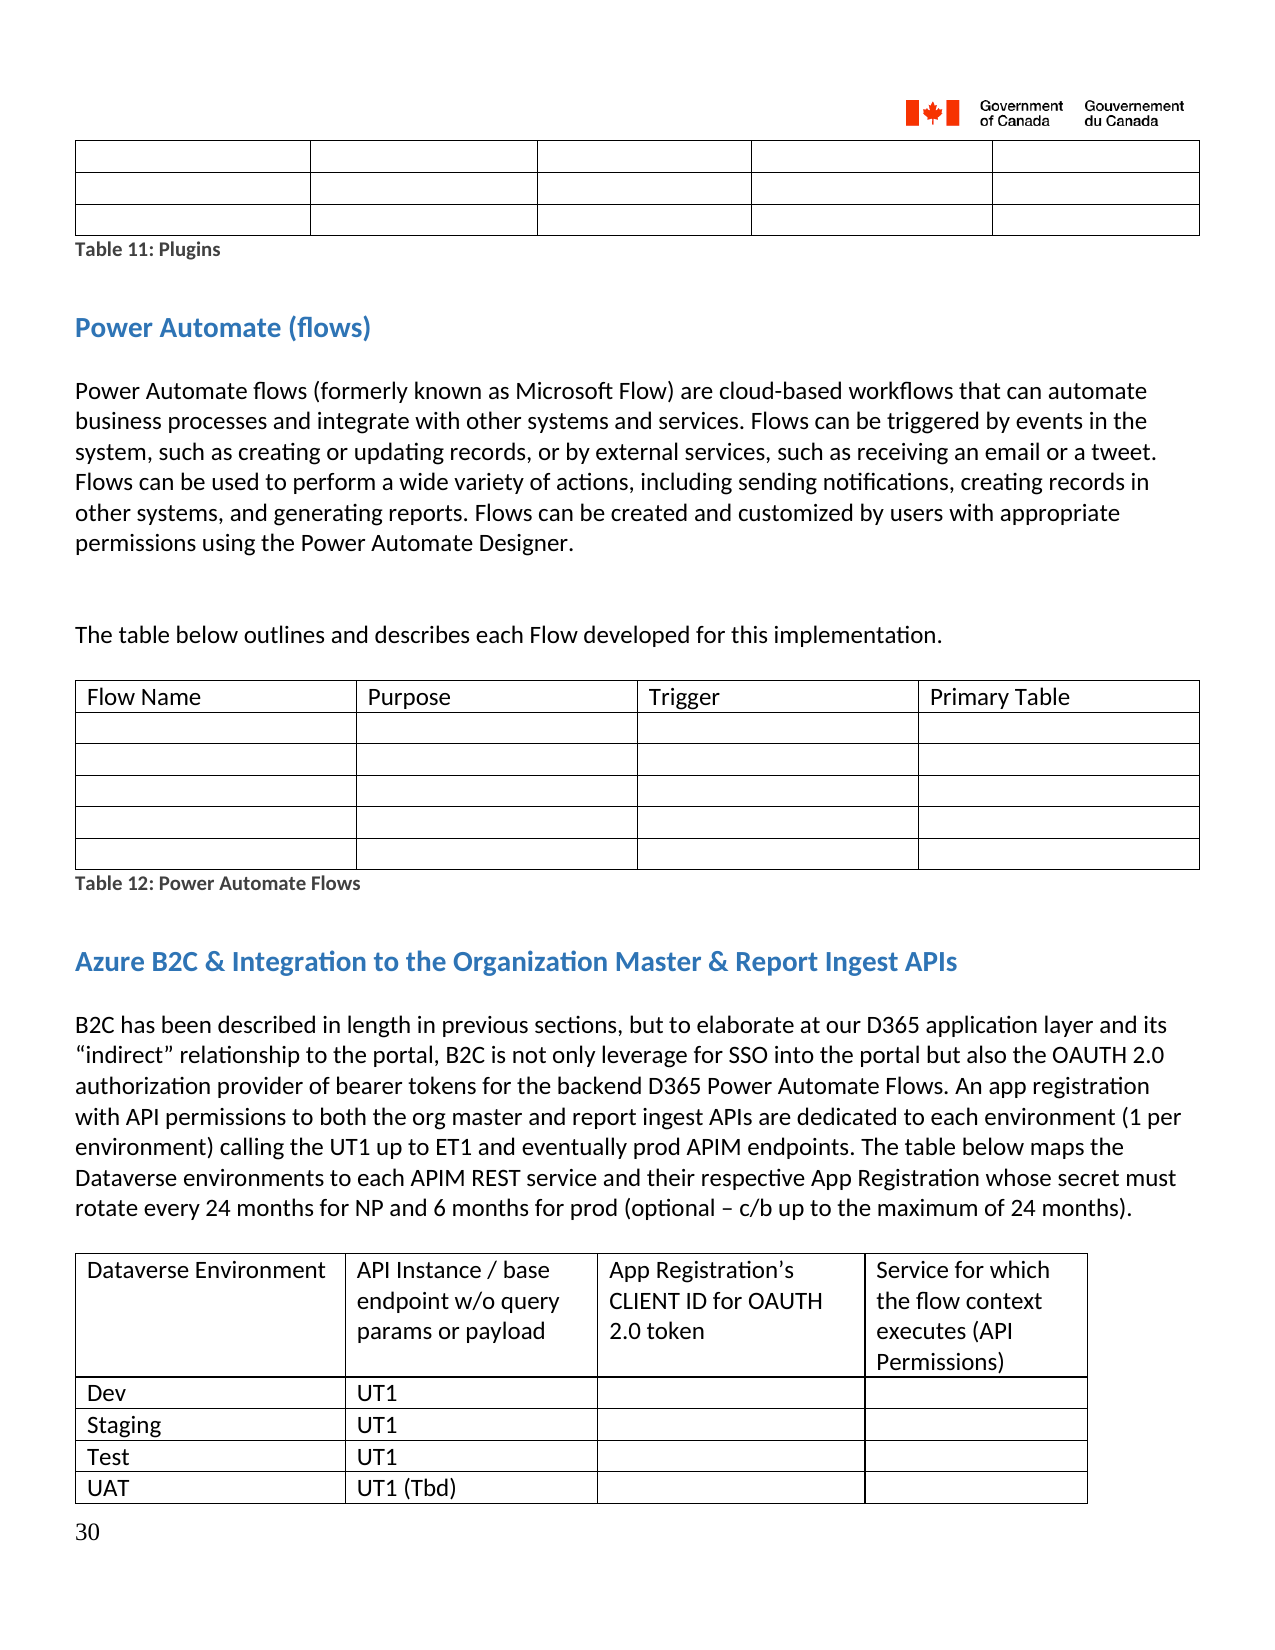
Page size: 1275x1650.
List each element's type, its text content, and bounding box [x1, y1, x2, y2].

table_cell [311, 173, 537, 203]
text B2C has been described in length in previous sections, but to elaborate at our D365 application layer and its “indirect” relationship to the portal, B2C is not only leverage for SSO into the portal but also the OAUTH 2.0 authorization provider of bearer tokens for the backend D365 Power Automate Flows. An app registration with API permissions to both the org master and report ingest APIs are dedicated to each environment (1 per environment) calling the UT1 up to ET1 and eventually prod APIM endpoints. The table below maps the Dataverse environments to each APIM REST service and their respective App Registration whose secret must rotate every 24 months for NP and 6 months for prod (optional – c/b up to the maximum of 24 months). [75, 1009, 1200, 1223]
subtitle Azure B2C & Integration to the Organization Master & Report Ingest APIs [75, 943, 1200, 979]
table_header Flow Name [76, 681, 356, 712]
table_cell [638, 744, 918, 775]
table_header Trigger [638, 681, 918, 712]
table_cell [76, 839, 356, 869]
text Table 11: Plugins [75, 236, 1200, 261]
table_cell [357, 839, 637, 869]
table_cell [357, 744, 637, 775]
table_cell [919, 744, 1199, 775]
table_cell [538, 141, 751, 172]
table_header Dataverse Environment [76, 1254, 345, 1376]
table_cell [76, 776, 356, 806]
table_cell [598, 1378, 864, 1408]
table_cell [752, 173, 992, 203]
text Table 12: Power Automate Flows [75, 870, 1200, 896]
table_cell [311, 205, 537, 235]
table_cell [919, 807, 1199, 838]
table_cell [993, 205, 1199, 235]
table_cell [866, 1472, 1087, 1503]
table_header Primary Table [919, 681, 1199, 712]
table_cell [357, 776, 637, 806]
table_cell [357, 713, 637, 743]
table_cell [76, 173, 310, 203]
table_cell [538, 173, 751, 203]
table_cell [598, 1409, 864, 1439]
table_cell [638, 807, 918, 838]
table_cell Dev [76, 1378, 345, 1408]
table_cell [866, 1378, 1087, 1408]
table_cell [866, 1441, 1087, 1471]
table_cell [76, 744, 356, 775]
table_cell Staging [76, 1409, 345, 1439]
table_cell [993, 141, 1199, 172]
table_cell [76, 141, 310, 172]
table_cell [598, 1441, 864, 1471]
table_cell [357, 807, 637, 838]
table_cell [752, 205, 992, 235]
table_cell [311, 141, 537, 172]
table_cell [76, 807, 356, 838]
table_cell [638, 713, 918, 743]
table_cell [993, 173, 1199, 203]
text Power Automate flows (formerly known as Microsoft Flow) are cloud-based workflows that can automate business processes and integrate with other systems and services. Flows can be triggered by events in the system, such as creating or updating records, or by external services, such as receiving an email or a tweet. Flows can be used to perform a wide variety of actions, including sending notifications, creating records in other systems, and generating reports. Flows can be created and customized by users with appropriate permissions using the Power Automate Designer. [75, 375, 1200, 558]
table_header Service for which the flow context executes (API Permissions) [866, 1254, 1087, 1376]
table_cell [752, 141, 992, 172]
table_cell [76, 205, 310, 235]
table_cell [538, 205, 751, 235]
table_header API Instance / base endpoint w/o query params or payload [346, 1254, 597, 1376]
table_cell [919, 776, 1199, 806]
table_cell UT1 [346, 1378, 597, 1408]
table_header App Registration’s CLIENT ID for OAUTH 2.0 token [598, 1254, 864, 1376]
table_header Purpose [357, 681, 637, 712]
table_cell UT1 (Tbd) [346, 1472, 597, 1503]
table_cell [919, 713, 1199, 743]
subtitle Power Automate (flows) [75, 309, 1200, 344]
table_cell UT1 [346, 1409, 597, 1439]
text The table below outlines and describes each Flow developed for this implementation. [75, 619, 1200, 649]
table_cell UAT [76, 1472, 345, 1503]
table_cell [598, 1472, 864, 1503]
picture [881, 75, 1200, 140]
table_cell UT1 [346, 1441, 597, 1471]
table_cell [638, 776, 918, 806]
table_cell [76, 713, 356, 743]
table_cell [919, 839, 1199, 869]
table_cell [866, 1409, 1087, 1439]
table_cell Test [76, 1441, 345, 1471]
table_cell [638, 839, 918, 869]
